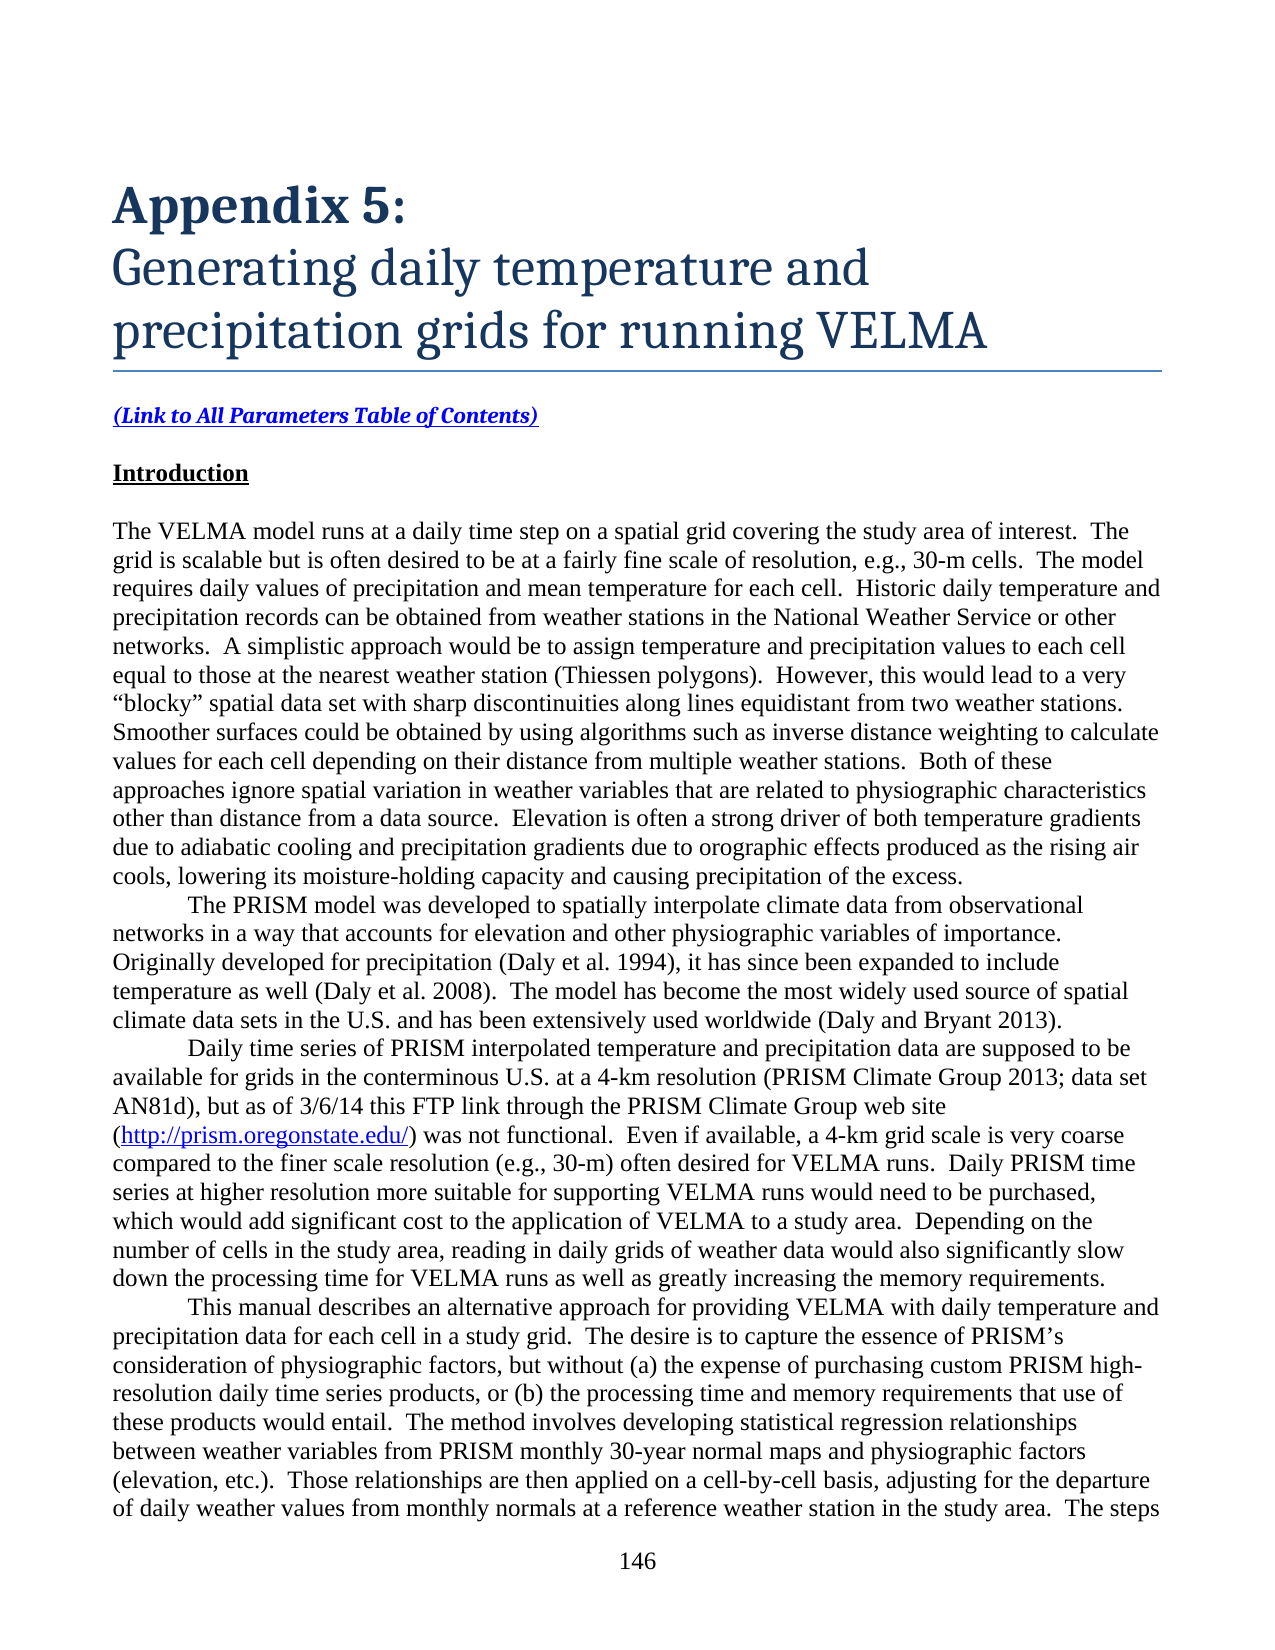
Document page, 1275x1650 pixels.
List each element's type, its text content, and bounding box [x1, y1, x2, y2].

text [112, 1292, 1162, 1522]
text Introduction [112, 458, 1162, 487]
subtitle Appendix 5: [112, 175, 1162, 237]
text Daily time series of PRISM interpolated temperature and precipitation data are supposed to be available for grids in the conterminous U.S. at a 4-km resolution (PRISM Climate Group 2013; data set AN81d), but as of 3/6/14 this FTP link through the PRISM Climate Group web site (http://prism.oregonstate.edu/) was not functional. Even if available, a 4-km grid scale is very coarse compared to the finer scale resolution (e.g., 30-m) often desired for VELMA runs. Daily PRISM time series at higher resolution more suitable for supporting VELMA runs would need to be purchased, which would add significant cost to the application of VELMA to a study area. Depending on the number of cells in the study area, reading in daily grids of weather data would also significantly slow down the processing time for VELMA runs as well as greatly increasing the memory requirements. [112, 1033, 1162, 1292]
subtitle (Link to All Parameters Table of Contents) [112, 403, 1162, 430]
text The VELMA model runs at a daily time step on a spatial grid covering the study area of interest. The grid is scalable but is often desired to be at a fairly fine scale of resolution, e.g., 30-m cells. The model requires daily values of precipitation and mean temperature for each cell. Historic daily temperature and precipitation records can be obtained from weather stations in the National Weather Service or other networks. A simplistic approach would be to assign temperature and precipitation values to each cell equal to those at the nearest weather station (Thiessen polygons). However, this would lead to a very “blocky” spatial data set with sharp discontinuities along lines equidistant from two weather stations. Smoother surfaces could be obtained by using algorithms such as inverse distance weighting to calculate values for each cell depending on their distance from multiple weather stations. Both of these approaches ignore spatial variation in weather variables that are related to physiographic characteristics other than distance from a data source. Elevation is often a strong driver of both temperature gradients due to adiabatic cooling and precipitation gradients due to orographic effects produced as the rising air cools, lowering its moisture-holding capacity and causing precipitation of the excess. [112, 516, 1162, 890]
text The PRISM model was developed to spatially interpolate climate data from observational networks in a way that accounts for elevation and other physiographic variables of importance. Originally developed for precipitation (Daly et al. 1994), it has since been expanded to include temperature as well (Daly et al. 2008). The model has become the most widely used source of spatial climate data sets in the U.S. and has been extensively used worldwide (Daly and Bryant 2013). [112, 890, 1162, 1033]
subtitle Generating daily temperature and precipitation grids for running VELMA [112, 237, 1162, 372]
